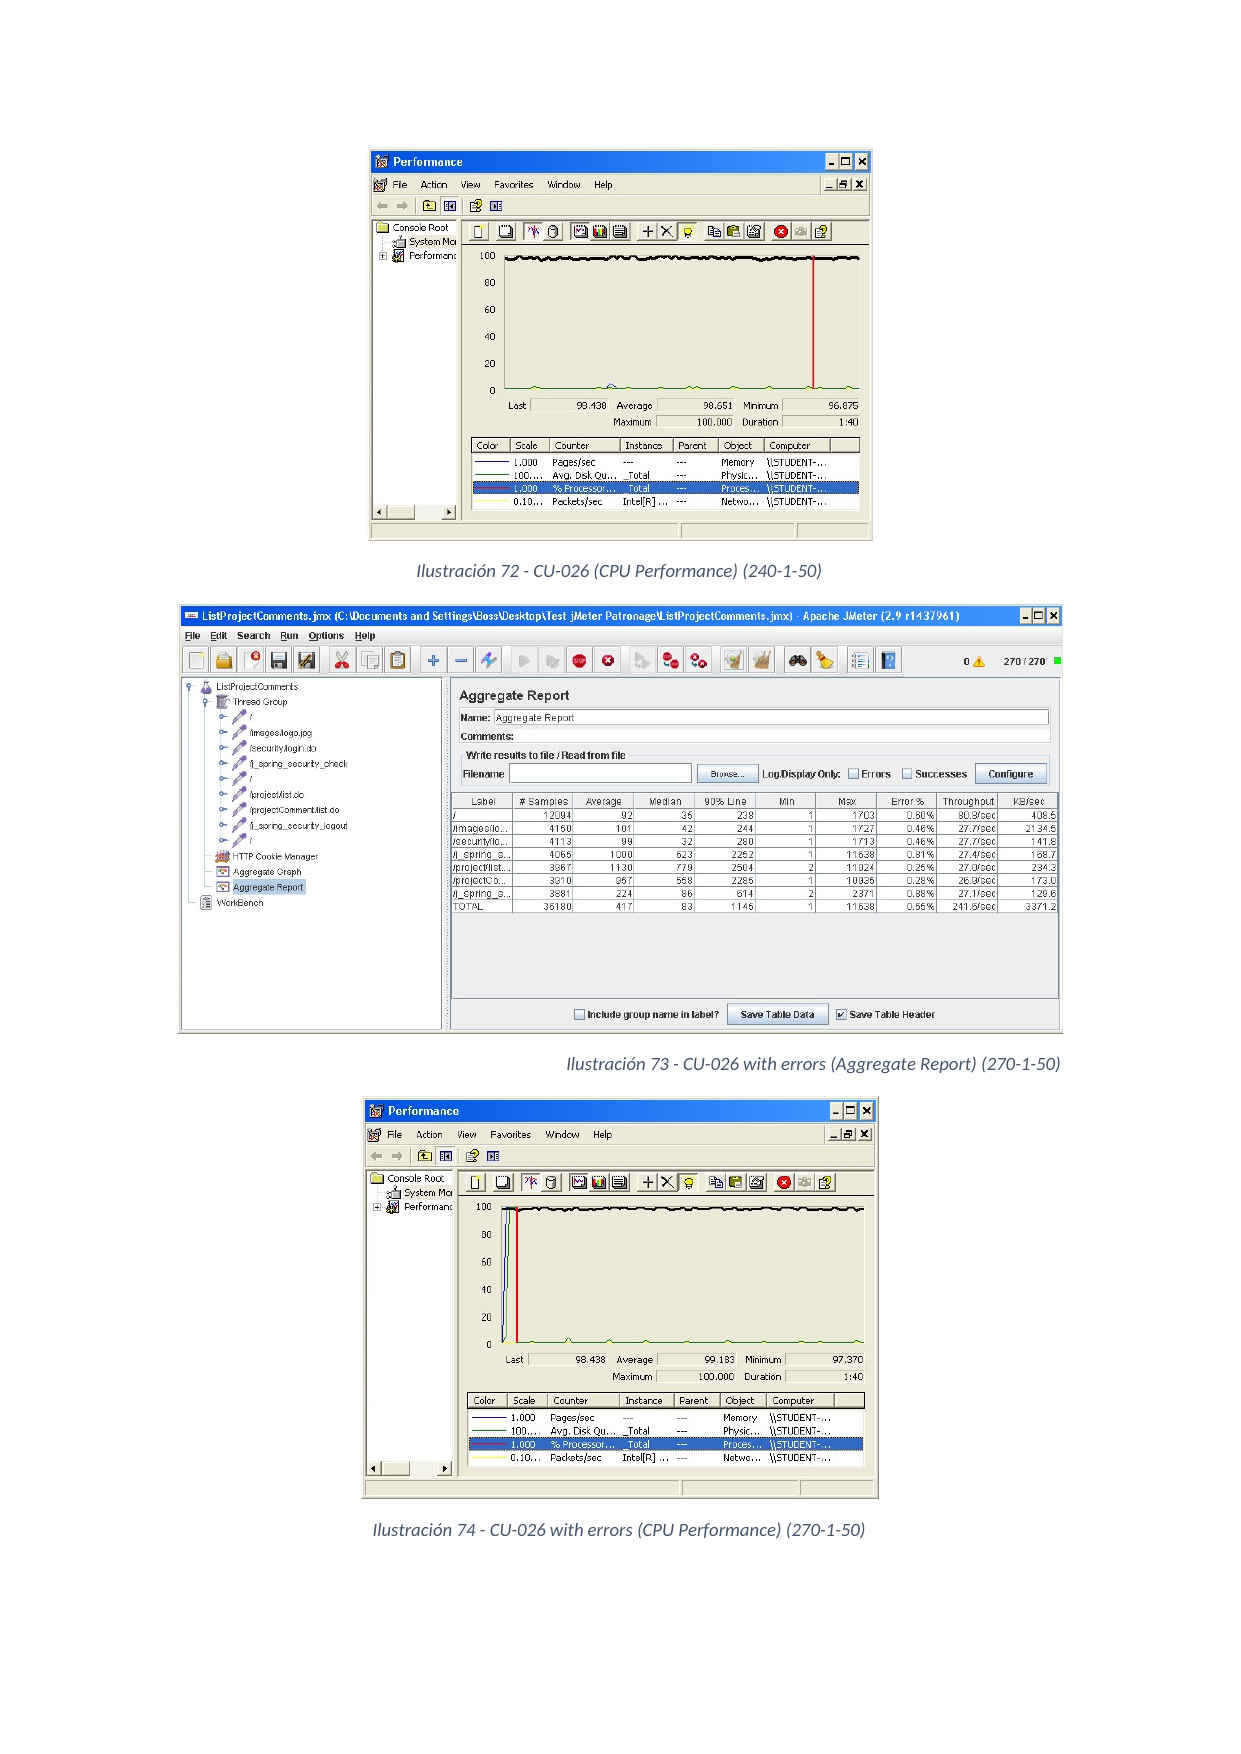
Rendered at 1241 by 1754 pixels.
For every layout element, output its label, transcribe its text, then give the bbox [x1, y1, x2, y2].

text Ilustración 72 - CU-026 (CPU Performance) (240-1-50) [177, 560, 1063, 583]
text Ilustración 74 - CU-026 with errors (CPU Performance) (270-1-50) [177, 1518, 1063, 1541]
picture [361, 1096, 879, 1499]
picture [367, 147, 873, 541]
text Ilustración 73 - CU-026 with errors (Aggregate Report) (270-1-50) [177, 1053, 1063, 1076]
picture [177, 603, 1063, 1034]
